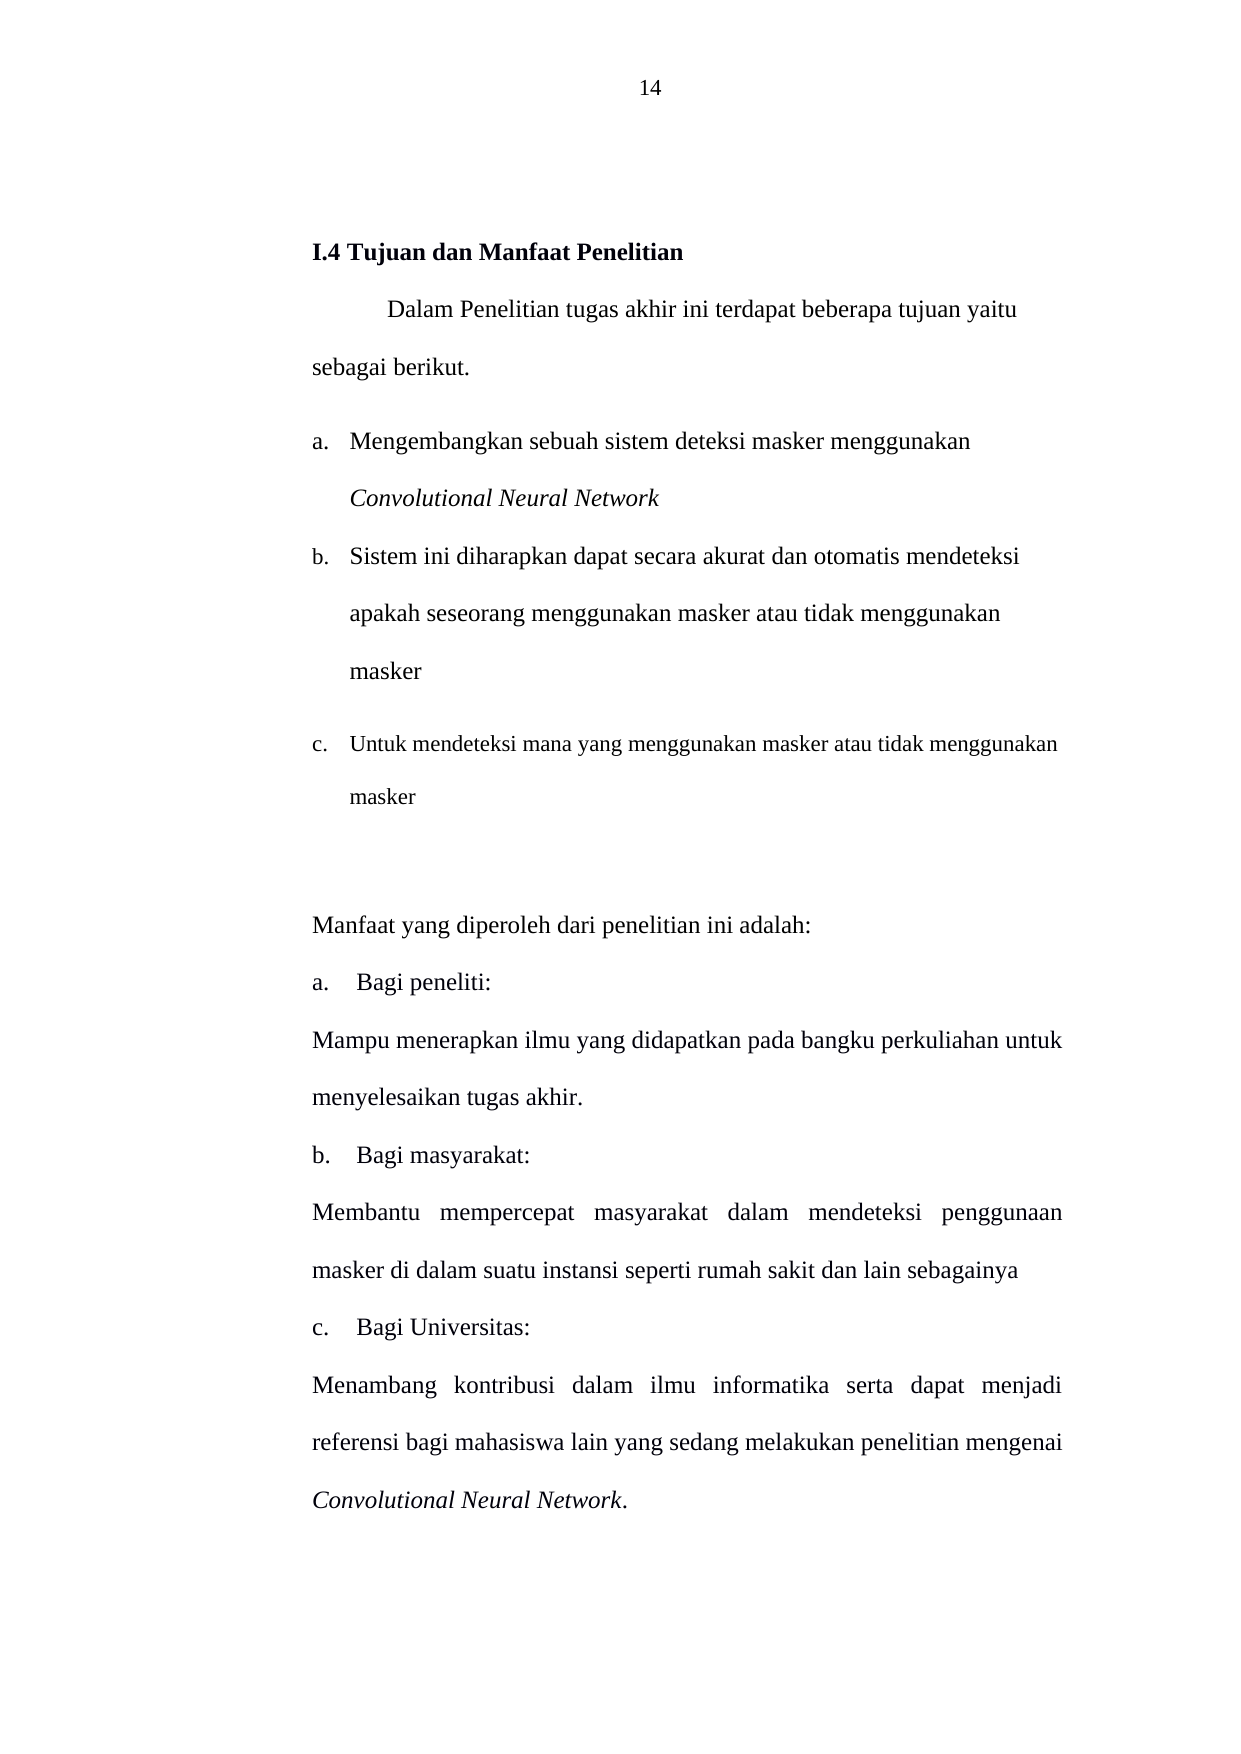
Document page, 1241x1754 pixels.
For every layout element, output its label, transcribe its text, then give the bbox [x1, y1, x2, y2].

list Bagi Universitas: [312, 1312, 1063, 1341]
list Mengembangkan sebuah sistem deteksi masker menggunakan Convolutional Neural Network [312, 426, 1063, 512]
subtitle Tujuan dan Manfaat Penelitian [312, 237, 1063, 266]
list Bagi masyarakat: [312, 1140, 1063, 1168]
text Manfaat yang diperoleh dari penelitian ini adalah: [312, 910, 1063, 938]
list Sistem ini diharapkan dapat secara akurat dan otomatis mendeteksi apakah seseorang menggunakan masker atau tidak menggunakan masker [312, 541, 1063, 685]
list Membantu mempercepat masyarakat dalam mendeteksi penggunaan masker di dalam suatu instansi seperti rumah sakit dan lain sebagainya [312, 1197, 1063, 1283]
list Menambang kontribusi dalam ilmu informatika serta dapat menjadi referensi bagi mahasiswa lain yang sedang melakukan penelitian mengenai Convolutional Neural Network. [312, 1370, 1063, 1513]
text Dalam Penelitian tugas akhir ini terdapat beberapa tujuan yaitu sebagai berikut. [312, 294, 1063, 381]
list Untuk mendeteksi mana yang menggunakan masker atau tidak menggunakan masker [312, 730, 1063, 809]
list Bagi peneliti: [312, 967, 1063, 996]
list Mampu menerapkan ilmu yang didapatkan pada bangku perkuliahan untuk menyelesaikan tugas akhir. [312, 1025, 1063, 1111]
